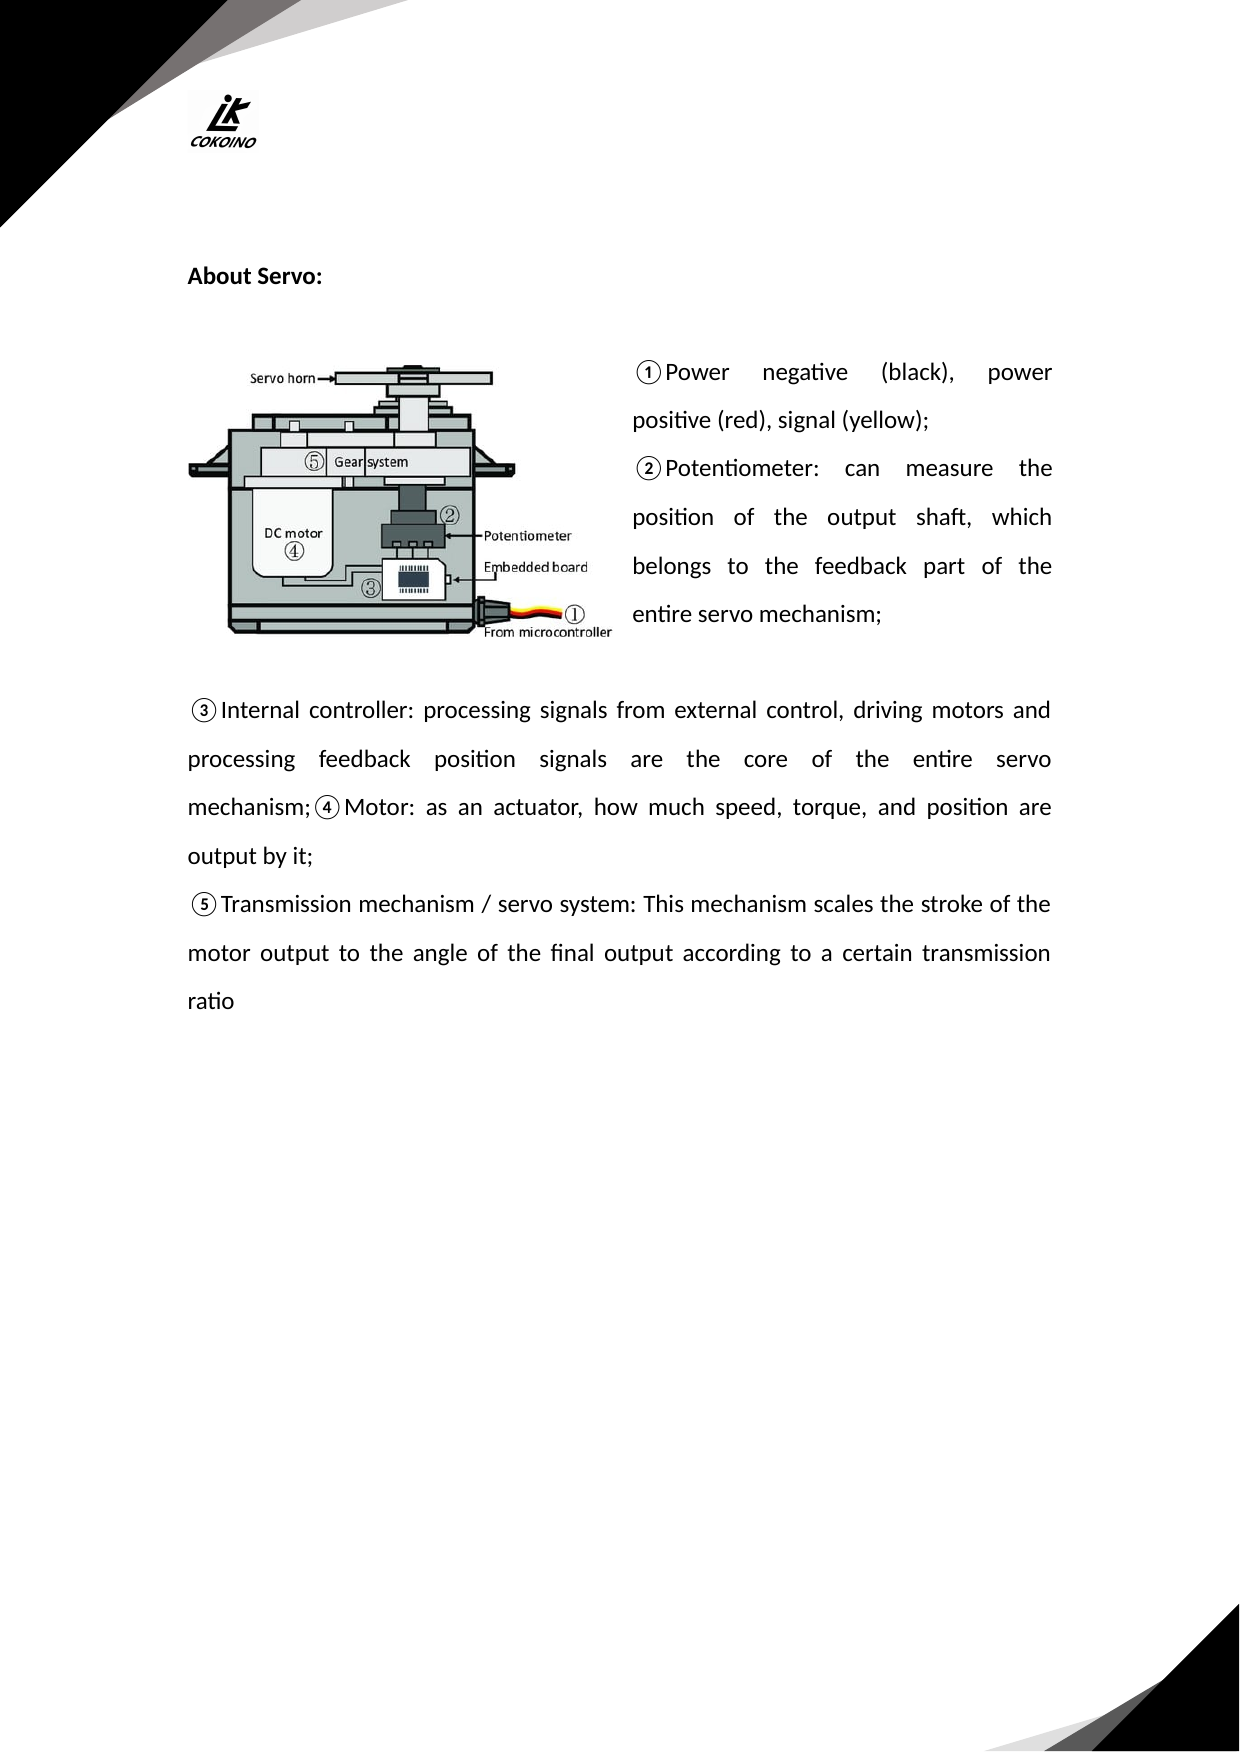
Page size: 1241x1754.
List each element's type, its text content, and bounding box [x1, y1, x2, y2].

text About Servo: [187, 259, 1053, 292]
text ①Power negative (black), power positive (red), signal (yellow); [187, 355, 1053, 436]
picture [187, 90, 259, 153]
text ③Internal controller: processing signals from external control, driving motors and processing feedback position signals are the core of the entire servo mechanism;④Motor: as an actuator, how much speed, torque, and position are output by it; [187, 693, 1053, 872]
picture [188, 365, 614, 637]
text ⑤Transmission mechanism / servo system: This mechanism scales the stroke of the motor output to the angle of the final output according to a certain transmission ratio [187, 887, 1053, 1017]
text ②Potentiometer: can measure the position of the output shaft, which belongs to the feedback part of the entire servo mechanism; [614, 451, 1053, 630]
